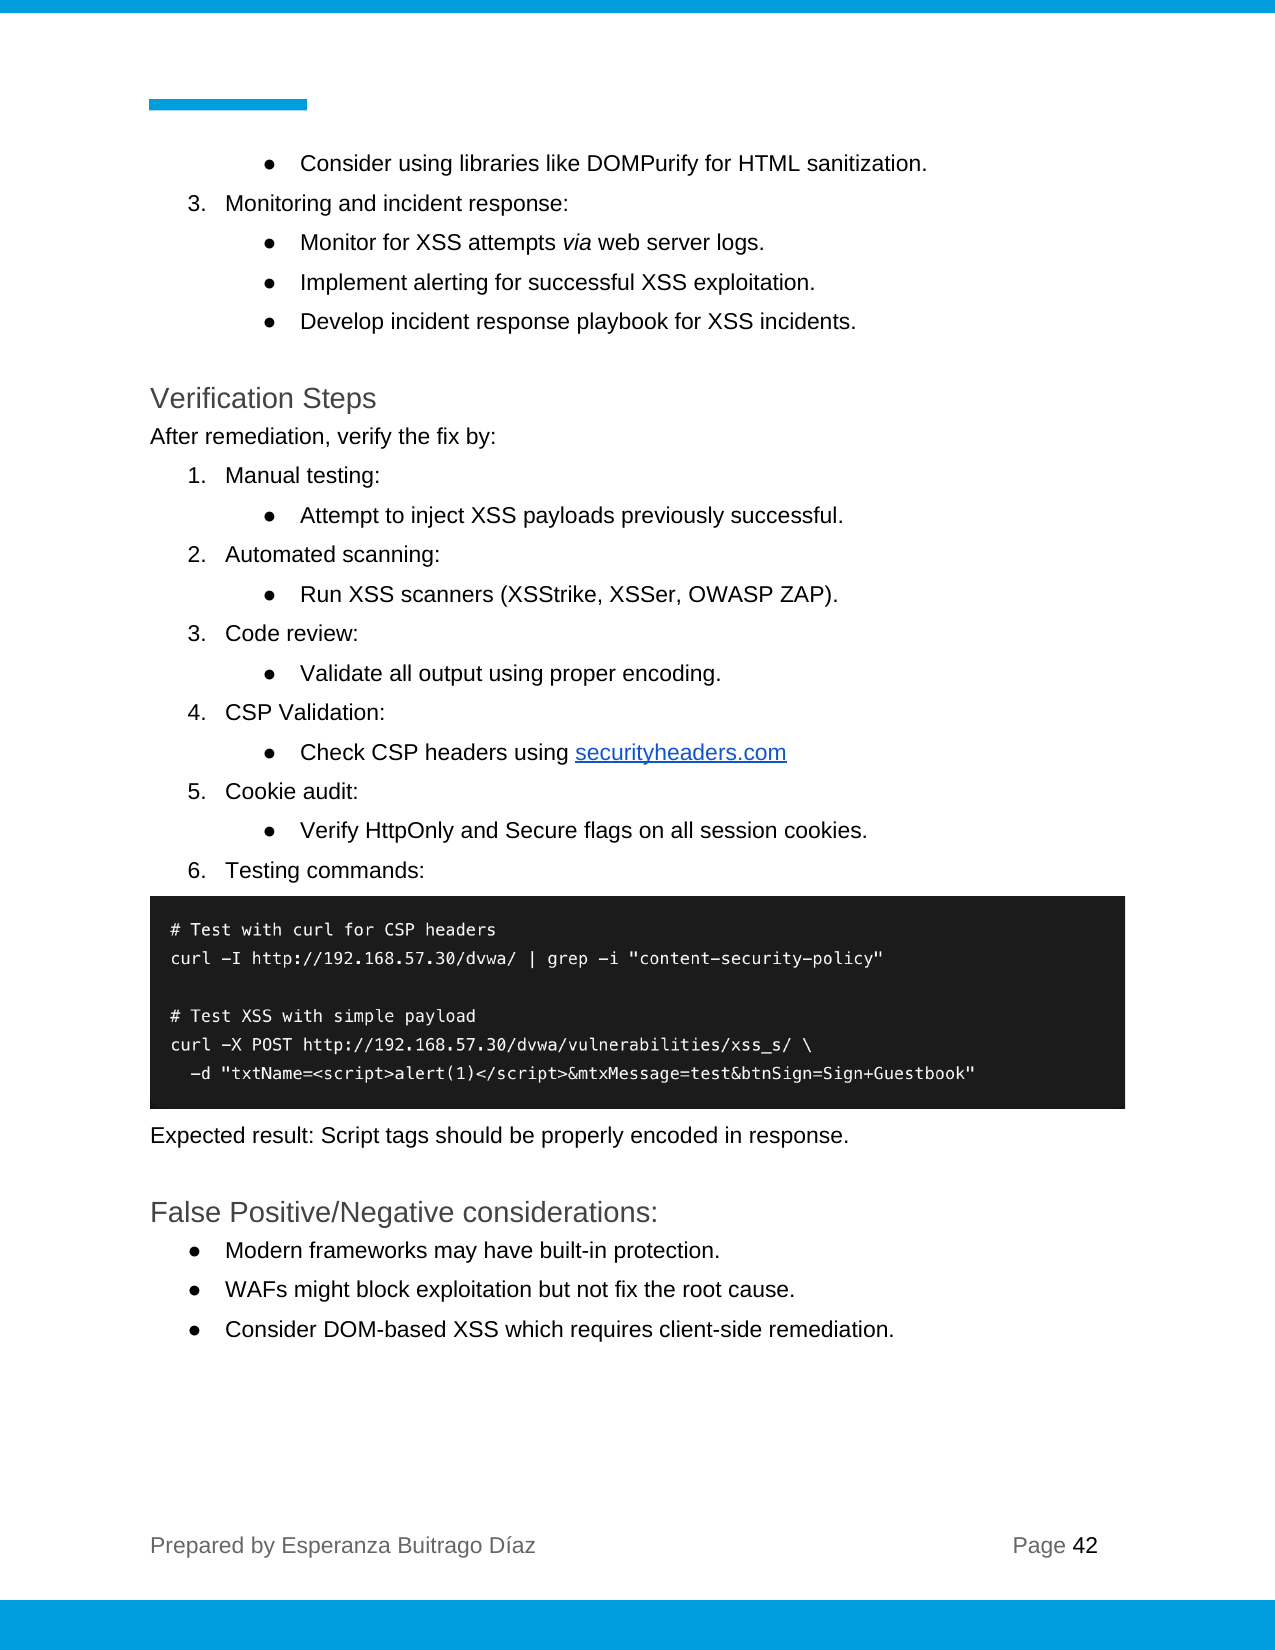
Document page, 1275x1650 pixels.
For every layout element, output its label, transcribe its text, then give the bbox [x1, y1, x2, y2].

list Run XSS scanners (XSStrike, XSSer, OWASP ZAP). [262, 581, 1125, 607]
list CSP Validation: [187, 699, 1125, 725]
picture [150, 896, 1125, 1109]
list Monitor for XSS attempts via web server logs. [262, 229, 1125, 255]
list Code review: [187, 620, 1125, 646]
text After remediation, verify the fix by: [150, 423, 1125, 449]
list WAFs might block exploitation but not fix the root cause. [187, 1276, 1125, 1302]
list Attempt to inject XSS payloads previously successful. [262, 502, 1125, 528]
list Check CSP headers using securityheaders.com [262, 738, 1125, 765]
subtitle Verification Steps [150, 381, 1125, 414]
list Cookie audit: [187, 778, 1125, 804]
list Consider DOM-based XSS which requires client-side remediation. [187, 1316, 1125, 1342]
list Monitoring and incident response: [187, 189, 1125, 216]
subtitle False Positive/Negative considerations: [150, 1195, 1125, 1228]
list Implement alerting for successful XSS exploitation. [262, 268, 1125, 295]
list Automated scanning: [187, 541, 1125, 567]
list Testing commands: [187, 857, 1125, 883]
list Verify HttpOnly and Secure flags on all session cookies. [262, 817, 1125, 844]
list Validate all output using proper encoding. [262, 659, 1125, 686]
text Expected result: Script tags should be properly encoded in response. [150, 1122, 1125, 1148]
list Develop incident response playbook for XSS incidents. [262, 308, 1125, 334]
list Manual testing: [187, 462, 1125, 488]
list Consider using libraries like DOMPurify for HTML sanitization. [262, 150, 1125, 176]
list Modern frameworks may have built-in protection. [187, 1237, 1125, 1263]
